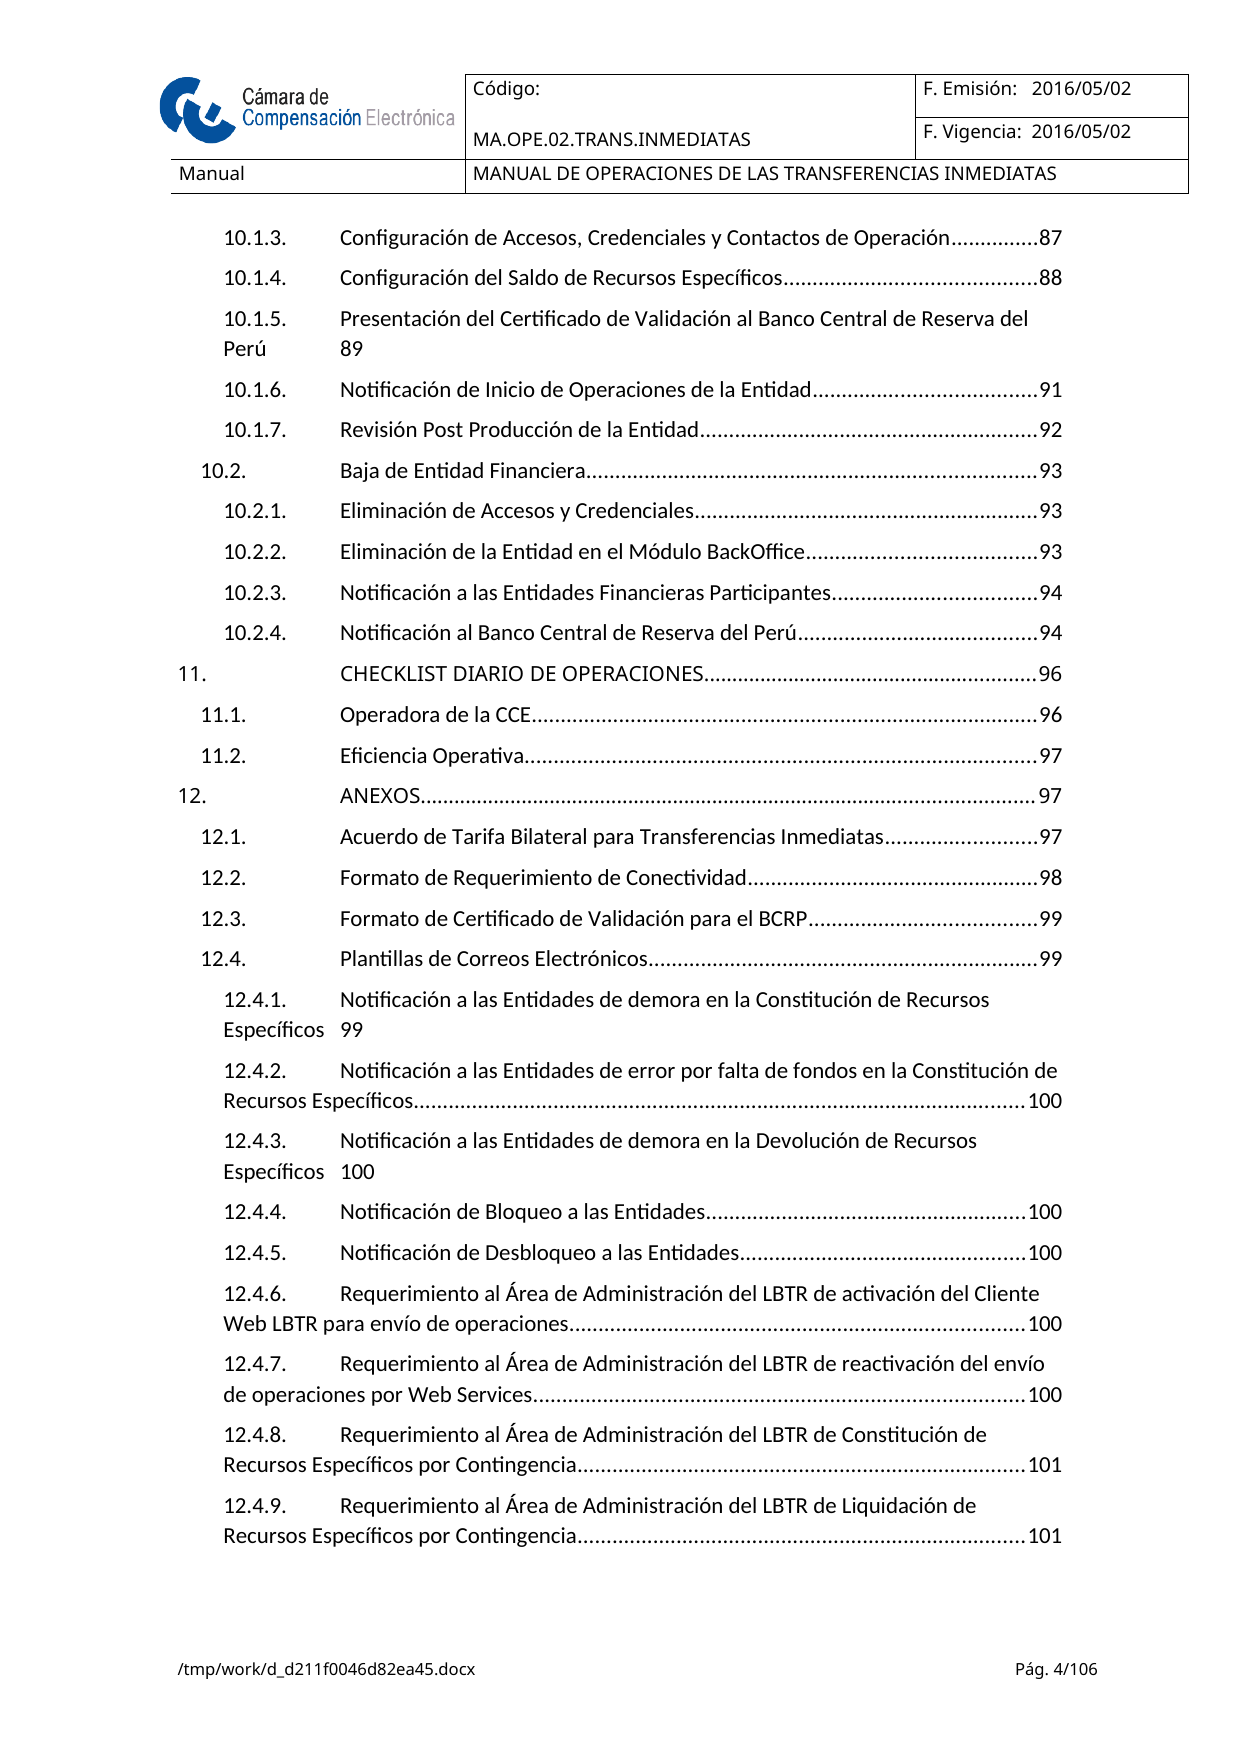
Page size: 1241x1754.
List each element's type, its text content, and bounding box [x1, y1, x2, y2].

text 10.2. Baja de Entidad Financiera 93 [200, 456, 1063, 484]
picture [159, 76, 456, 146]
text 11.1. Operadora de la CCE 96 [200, 700, 1063, 728]
text 12.2. Formato de Requerimiento de Conectividad 98 [200, 863, 1063, 891]
text 12.4.3. Notificación a las Entidades de demora en la Devolución de Recursos Específicos 100 [223, 1127, 1063, 1185]
text 10.1.3. Configuración de Accesos, Credenciales y Contactos de Operación 87 [223, 223, 1063, 251]
text 12.4.5. Notificación de Desbloqueo a las Entidades 100 [223, 1238, 1063, 1266]
text 12.4.6. Requerimiento al Área de Administración del LBTR de activación del Cliente Web LBTR para envío de operaciones 100 [223, 1279, 1063, 1337]
text 10.1.4. Configuración del Saldo de Recursos Específicos 88 [223, 263, 1063, 291]
text 12. ANEXOS 97 [177, 781, 1063, 810]
text 12.4.9. Requerimiento al Área de Administración del LBTR de Liquidación de Recursos Específicos por Contingencia 101 [223, 1491, 1063, 1549]
text 10.2.2. Eliminación de la Entidad en el Módulo BackOffice 93 [223, 537, 1063, 565]
text 12.1. Acuerdo de Tarifa Bilateral para Transferencias Inmediatas 97 [200, 822, 1063, 851]
text 10.1.6. Notificación de Inicio de Operaciones de la Entidad 91 [223, 375, 1063, 403]
text 10.2.3. Notificación a las Entidades Financieras Participantes 94 [223, 578, 1063, 606]
text 10.2.1. Eliminación de Accesos y Credenciales 93 [223, 497, 1063, 525]
text 12.4.1. Notificación a las Entidades de demora en la Constitución de Recursos Específicos 99 [223, 985, 1063, 1043]
text 10.1.5. Presentación del Certificado de Validación al Banco Central de Reserva del Perú 89 [223, 304, 1063, 362]
text 12.4.7. Requerimiento al Área de Administración del LBTR de reactivación del envío de operaciones por Web Services 100 [223, 1349, 1063, 1408]
text 10.1.7. Revisión Post Producción de la Entidad 92 [223, 415, 1063, 443]
text 12.4.2. Notificación a las Entidades de error por falta de fondos en la Constitución de Recursos Específicos 100 [223, 1056, 1063, 1114]
text 12.4.8. Requerimiento al Área de Administración del LBTR de Constitución de Recursos Específicos por Contingencia 101 [223, 1420, 1063, 1479]
text 10.2.4. Notificación al Banco Central de Reserva del Perú 94 [223, 618, 1063, 647]
text 11. CHECKLIST DIARIO DE OPERACIONES 96 [177, 659, 1063, 688]
text 11.2. Eficiencia Operativa 97 [200, 741, 1063, 769]
text 12.4. Plantillas de Correos Electrónicos 99 [200, 944, 1063, 972]
text 12.4.4. Notificación de Bloqueo a las Entidades 100 [223, 1197, 1063, 1226]
text 12.3. Formato de Certificado de Validación para el BCRP 99 [200, 904, 1063, 932]
